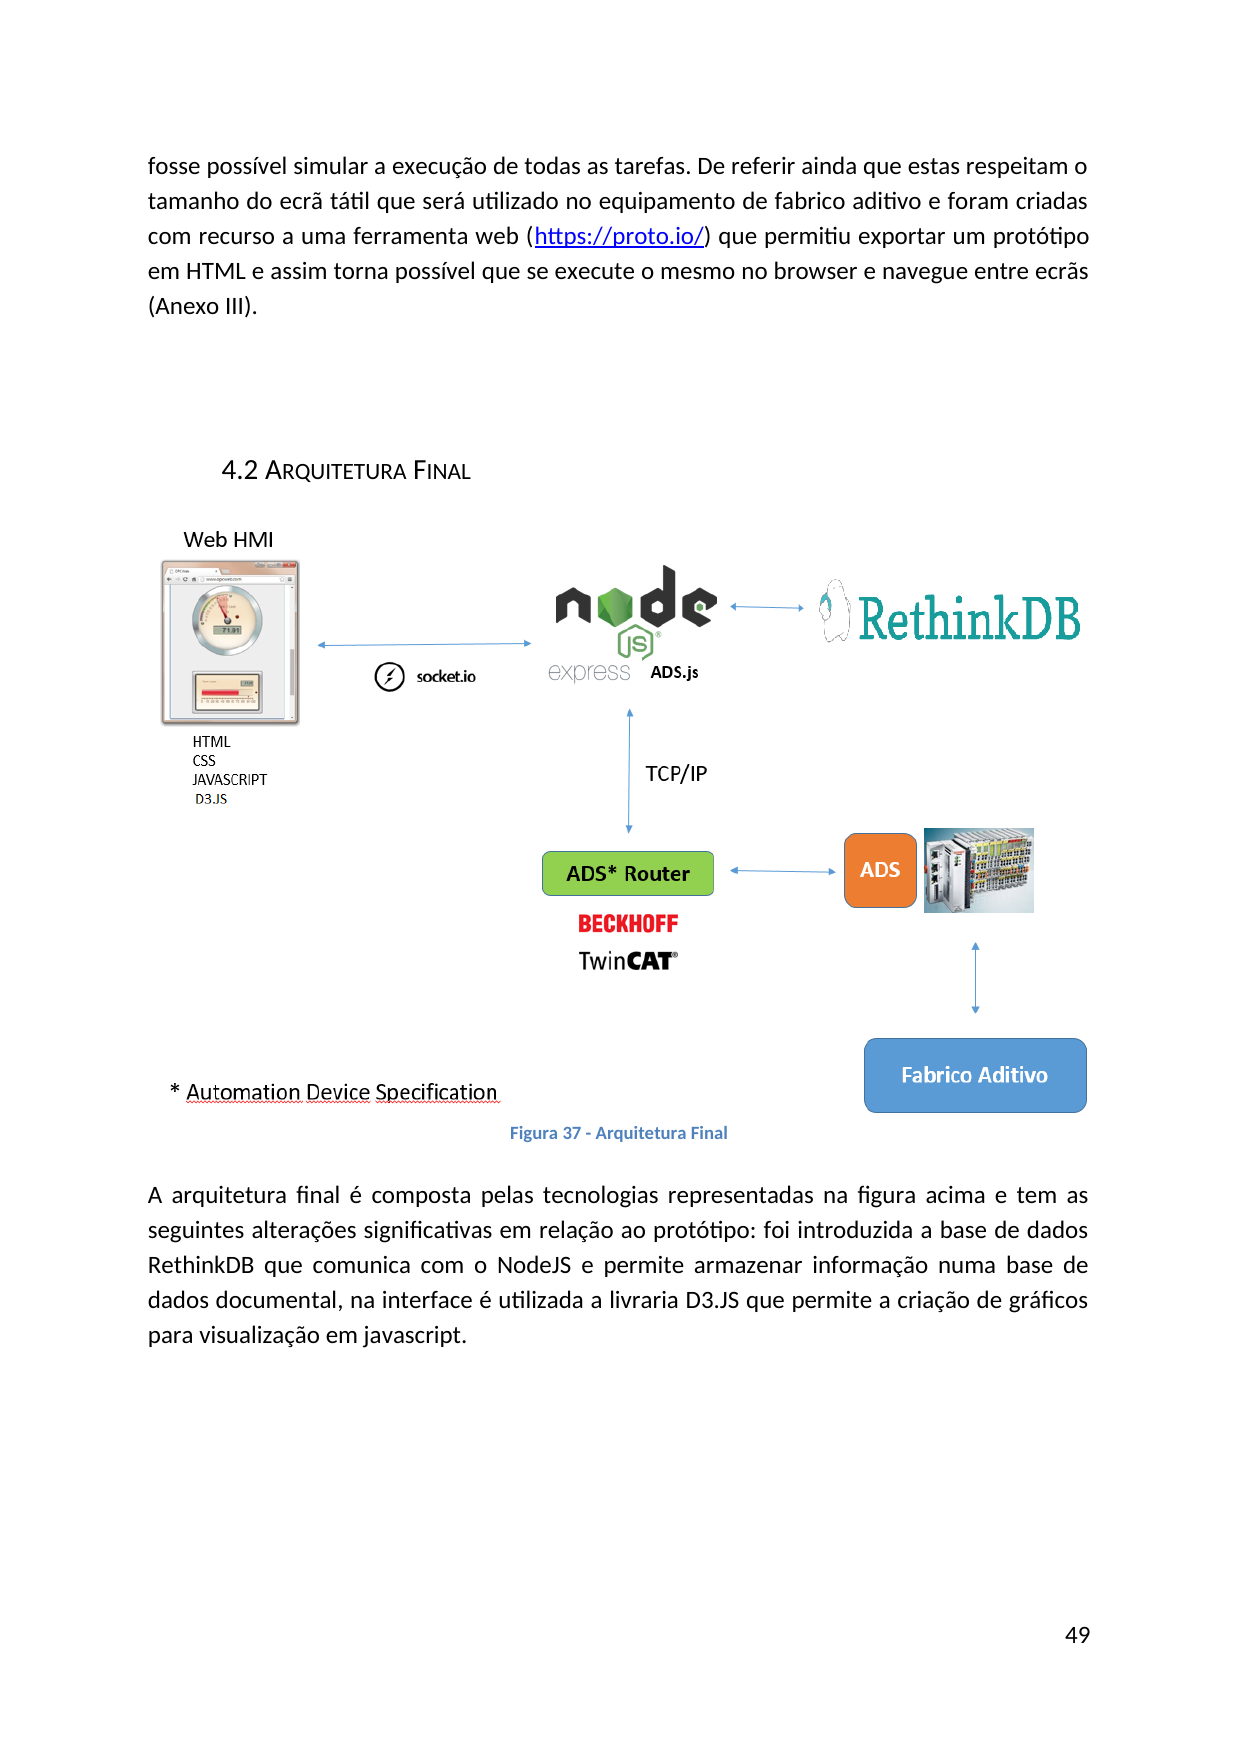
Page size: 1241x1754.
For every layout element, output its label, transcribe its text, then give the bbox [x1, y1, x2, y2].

subtitle 4.2 Arquitetura Final [148, 451, 1090, 486]
text A arquitetura final é composta pelas tecnologias representadas na figura acima e tem as seguintes alterações significativas em relação ao protótipo: foi introduzida a base de dados RethinkDB que comunica com o NodeJS e permite armazenar informação numa base de dados documental, na interface é utilizada a livraria D3.JS que permite a criação de gráficos para visualização em javascript. [148, 1179, 1090, 1349]
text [148, 150, 1090, 321]
picture [147, 526, 1091, 1117]
